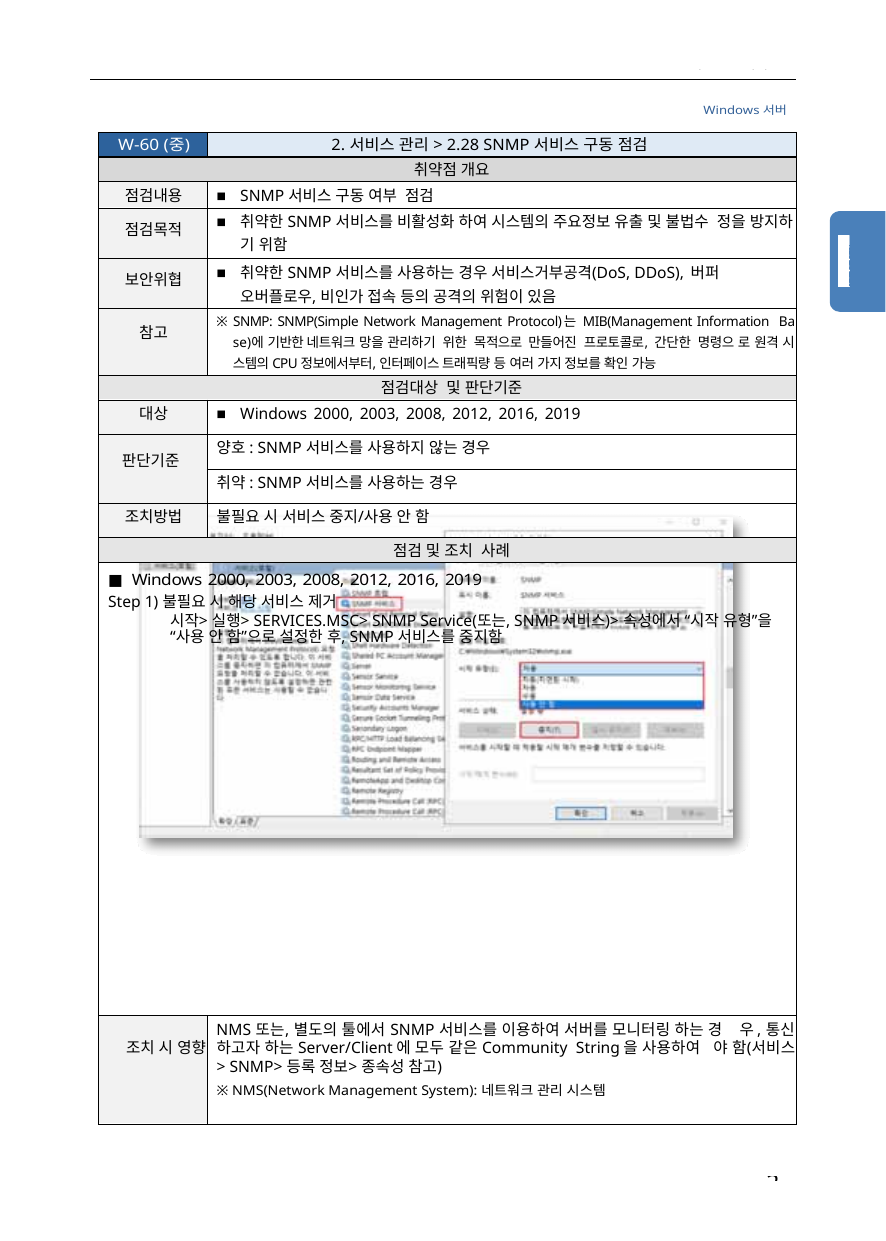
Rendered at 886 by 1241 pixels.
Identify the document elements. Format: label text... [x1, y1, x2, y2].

list Windows 서버 [649, 102, 787, 118]
picture [136, 563, 750, 856]
picture [838, 235, 850, 287]
picture [208, 514, 750, 537]
